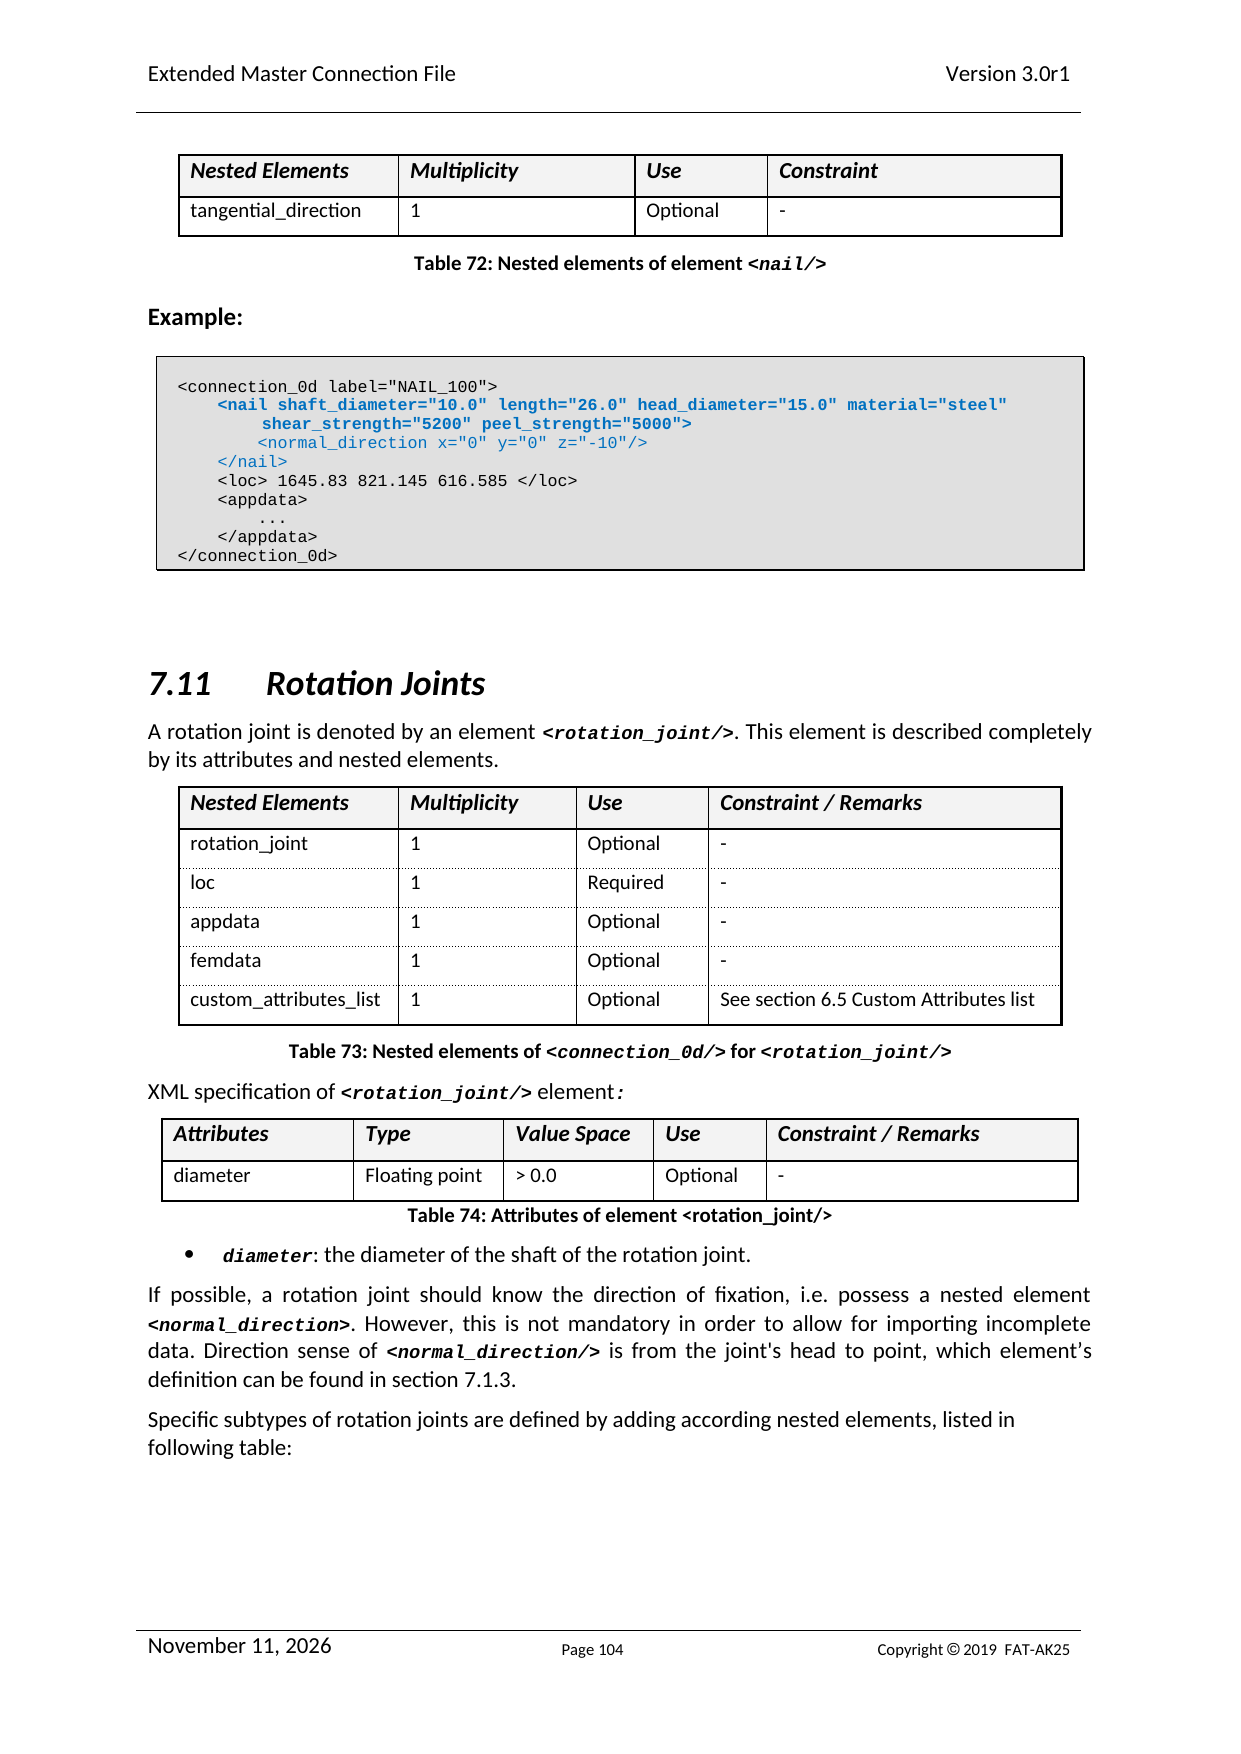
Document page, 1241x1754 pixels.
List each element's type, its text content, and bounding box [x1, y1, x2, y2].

text Specific subtypes of rotation joints are defined by adding according nested elements, listed in following table: [148, 1405, 1092, 1461]
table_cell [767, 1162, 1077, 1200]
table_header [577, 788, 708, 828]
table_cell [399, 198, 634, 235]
text </connection_0d> [157, 545, 1083, 569]
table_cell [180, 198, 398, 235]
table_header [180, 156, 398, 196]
text ... [157, 507, 1083, 526]
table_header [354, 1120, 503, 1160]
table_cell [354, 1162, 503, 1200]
text </nail> [157, 450, 1083, 469]
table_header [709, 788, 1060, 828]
text <loc> 1645.83 821.145 616.585 </loc> [157, 469, 1083, 488]
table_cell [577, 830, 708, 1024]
text <connection_0d label="NAIL_100"> [157, 375, 1083, 394]
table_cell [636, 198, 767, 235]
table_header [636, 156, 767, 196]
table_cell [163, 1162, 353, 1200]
list diameter: the diameter of the shaft of the rotation joint. [185, 1240, 1092, 1268]
text Table 72: Nested elements of element <nail/> [148, 250, 1092, 276]
text </appdata> [157, 526, 1083, 545]
text If possible, a rotation joint should know the direction of fixation, i.e. possess a nested element <normal_direction>. However, this is not mandatory in order to allow for importing incomplete data. Direction sense of <normal_direction/> is from the joint's head to point, which element’s definition can be found in section 7.1.3. [148, 1281, 1092, 1393]
text <nail shaft_diameter="10.0" length="26.0" head_diameter="15.0" material="steel" shear_strength="5200" peel_strength="5000"> [157, 394, 1083, 432]
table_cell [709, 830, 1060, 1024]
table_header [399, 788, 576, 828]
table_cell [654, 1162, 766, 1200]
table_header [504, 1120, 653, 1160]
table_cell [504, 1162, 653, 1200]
text XML specification of <rotation_joint/> element: [148, 1077, 1092, 1105]
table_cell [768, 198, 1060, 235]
text Table 73: Nested elements of <connection_0d/> for <rotation_joint/> [148, 1039, 1092, 1064]
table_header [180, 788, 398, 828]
text Example: [148, 301, 1092, 331]
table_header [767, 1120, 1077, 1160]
text A rotation joint is denoted by an element <rotation_joint/>. This element is described completely by its attributes and nested elements. [148, 717, 1092, 773]
text <normal_direction x="0" y="0" z="-10"/> [157, 432, 1083, 450]
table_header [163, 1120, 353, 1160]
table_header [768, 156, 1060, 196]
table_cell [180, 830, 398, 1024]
text <appdata> [157, 488, 1083, 507]
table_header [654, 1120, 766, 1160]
text Table 74: Attributes of element <rotation_joint/> [148, 1202, 1092, 1228]
subtitle Rotation Joints [148, 661, 1092, 704]
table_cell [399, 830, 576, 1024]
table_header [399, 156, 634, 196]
